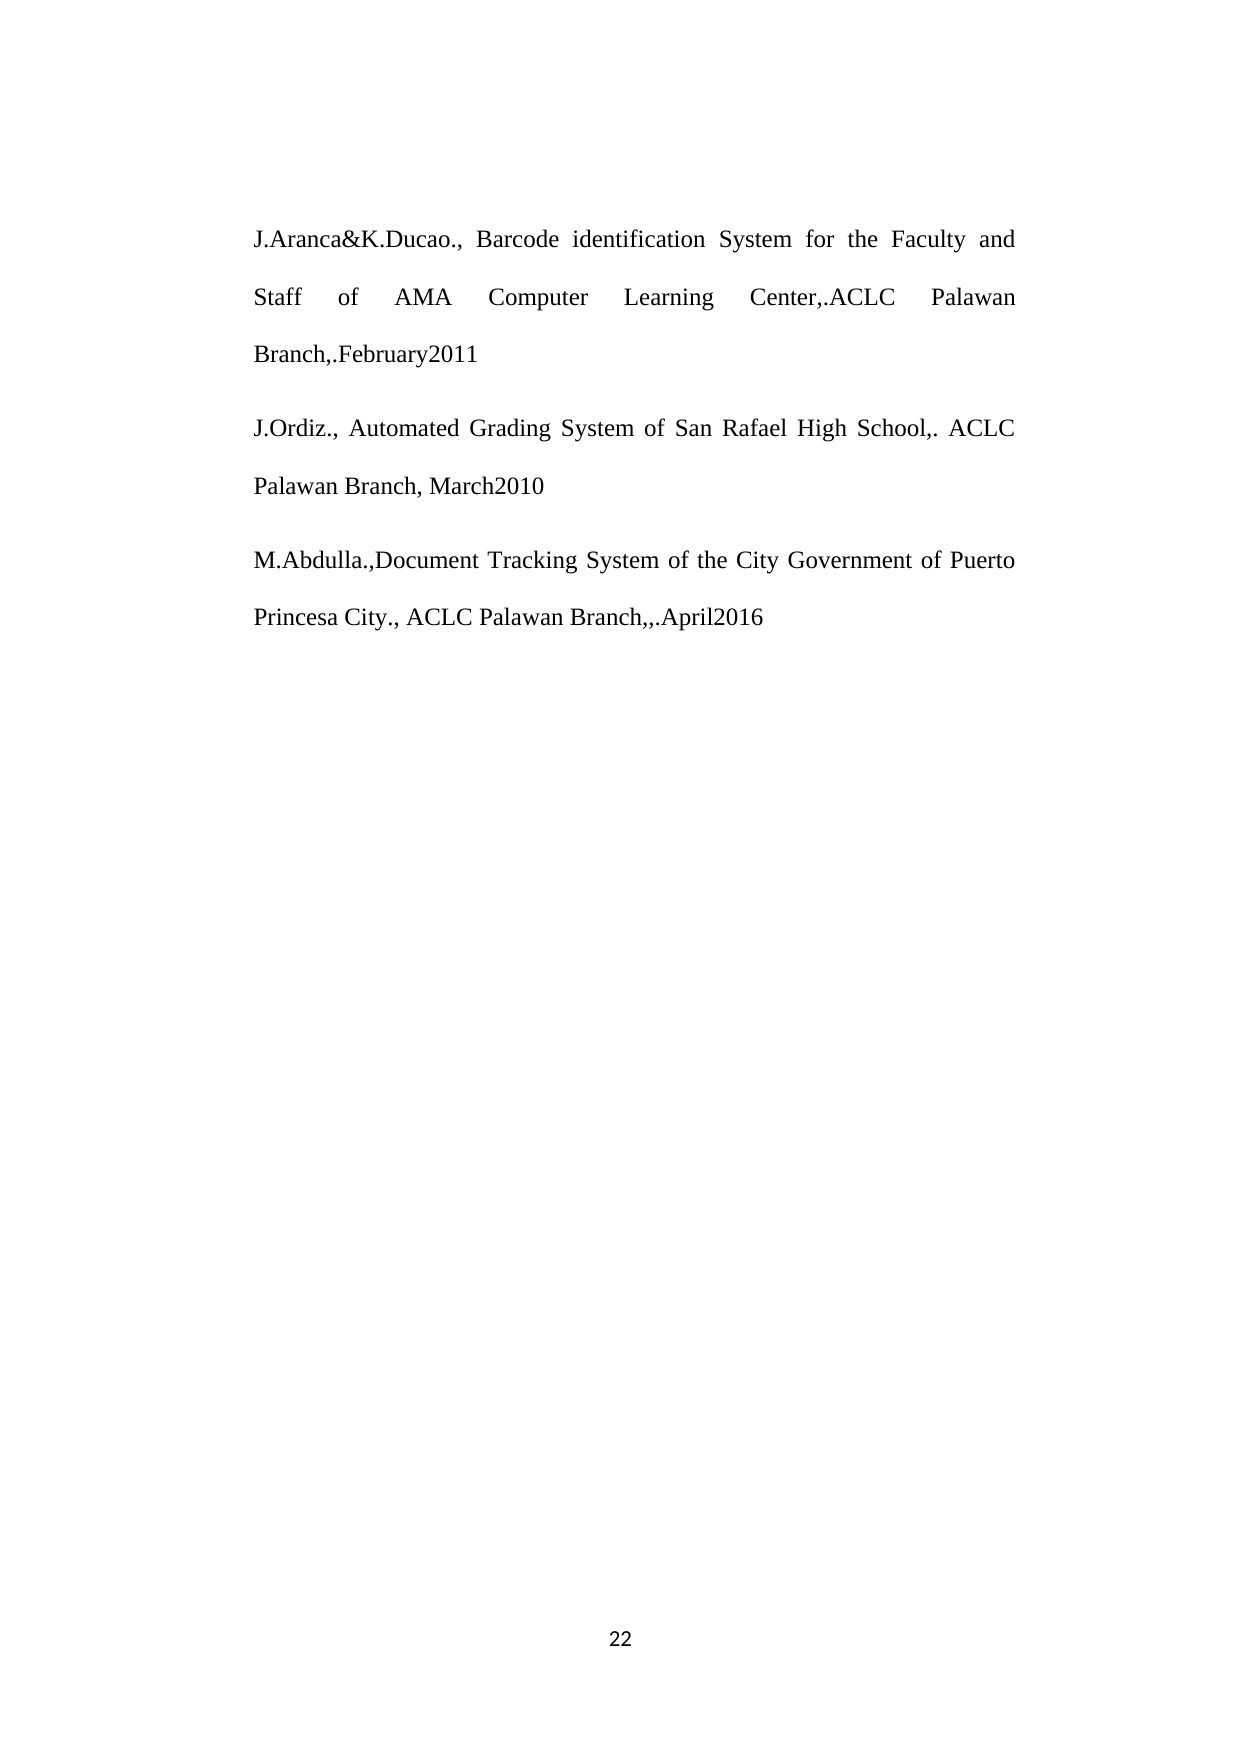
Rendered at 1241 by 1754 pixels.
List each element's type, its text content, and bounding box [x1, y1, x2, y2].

text J.Ordiz., Automated Grading System of San Rafael High School,. ACLC Palawan Branch, March2010 [253, 413, 1016, 499]
text M.Abdulla.,Document Tracking System of the City Government of Puerto Princesa City., ACLC Palawan Branch,,.April2016 [253, 545, 1016, 631]
text J.Aranca&K.Ducao., Barcode identification System for the Faculty and Staff of AMA Computer Learning Center,.ACLC Palawan Branch,.February2011 [253, 224, 1016, 368]
